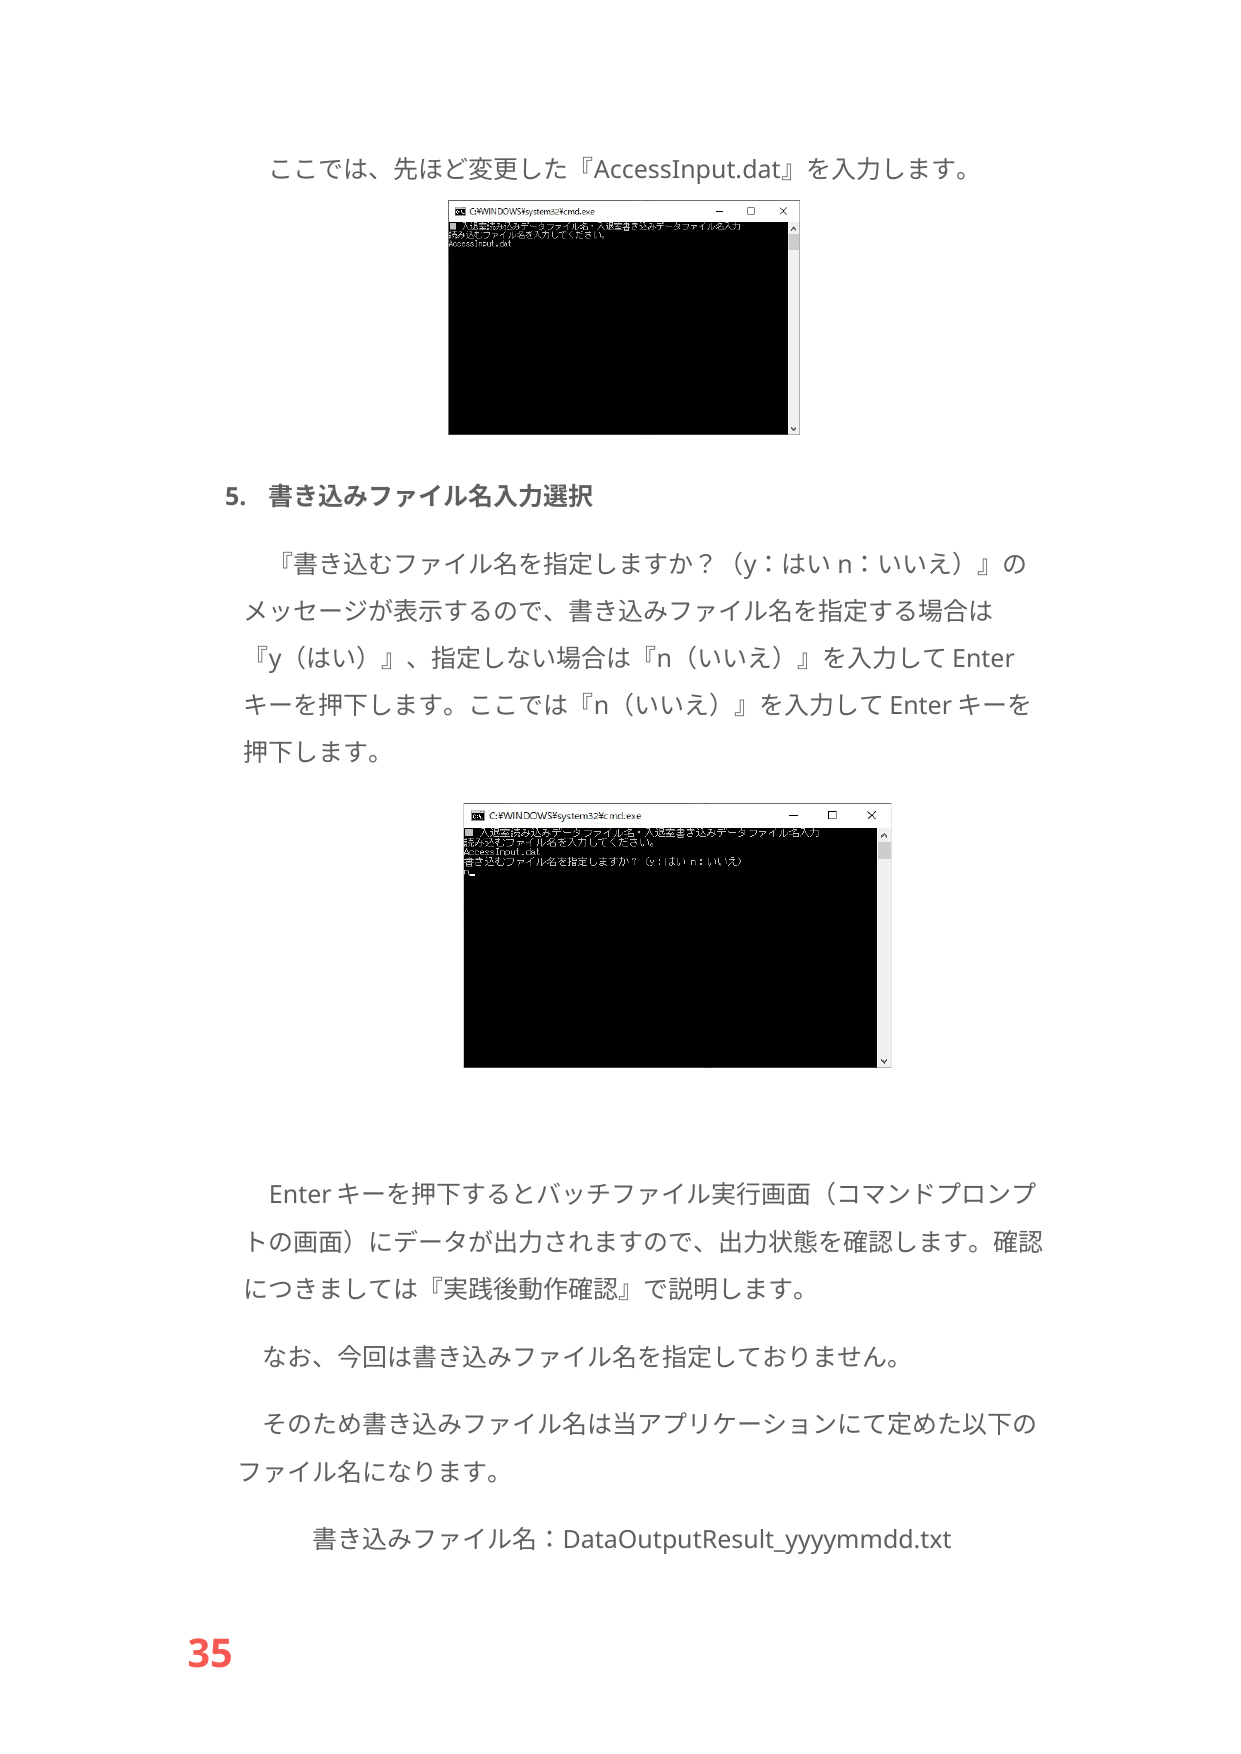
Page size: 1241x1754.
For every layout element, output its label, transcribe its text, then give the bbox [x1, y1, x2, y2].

text 書き込みファイル名：DataOutputResult_yyyymmdd.txt [312, 1520, 1053, 1556]
picture [463, 803, 892, 1068]
text 『書き込むファイル名を指定しますか？（y：はい n：いいえ）』のメッセージが表示するので、書き込みファイル名を指定する場合は『y（はい）』、指定しない場合は『n（いいえ）』を入力してEnterキーを押下します。ここでは『n（いいえ）』を入力してEnterキーを押下します。 [244, 544, 1053, 769]
text ここでは、先ほど変更した『AccessInput.dat』を入力します。 [244, 150, 1053, 186]
text そのため書き込みファイル名は当アプリケーションにて定めた以下のファイル名になります。 [237, 1405, 1053, 1488]
text Enterキーを押下するとバッチファイル実行画面（コマンドプロンプトの画面）にデータが出力されますので、出力状態を確認します。確認につきましては『実践後動作確認』で説明します。 [244, 1175, 1053, 1305]
text なお、今回は書き込みファイル名を指定しておりません。 [237, 1337, 1053, 1373]
picture [448, 200, 800, 435]
